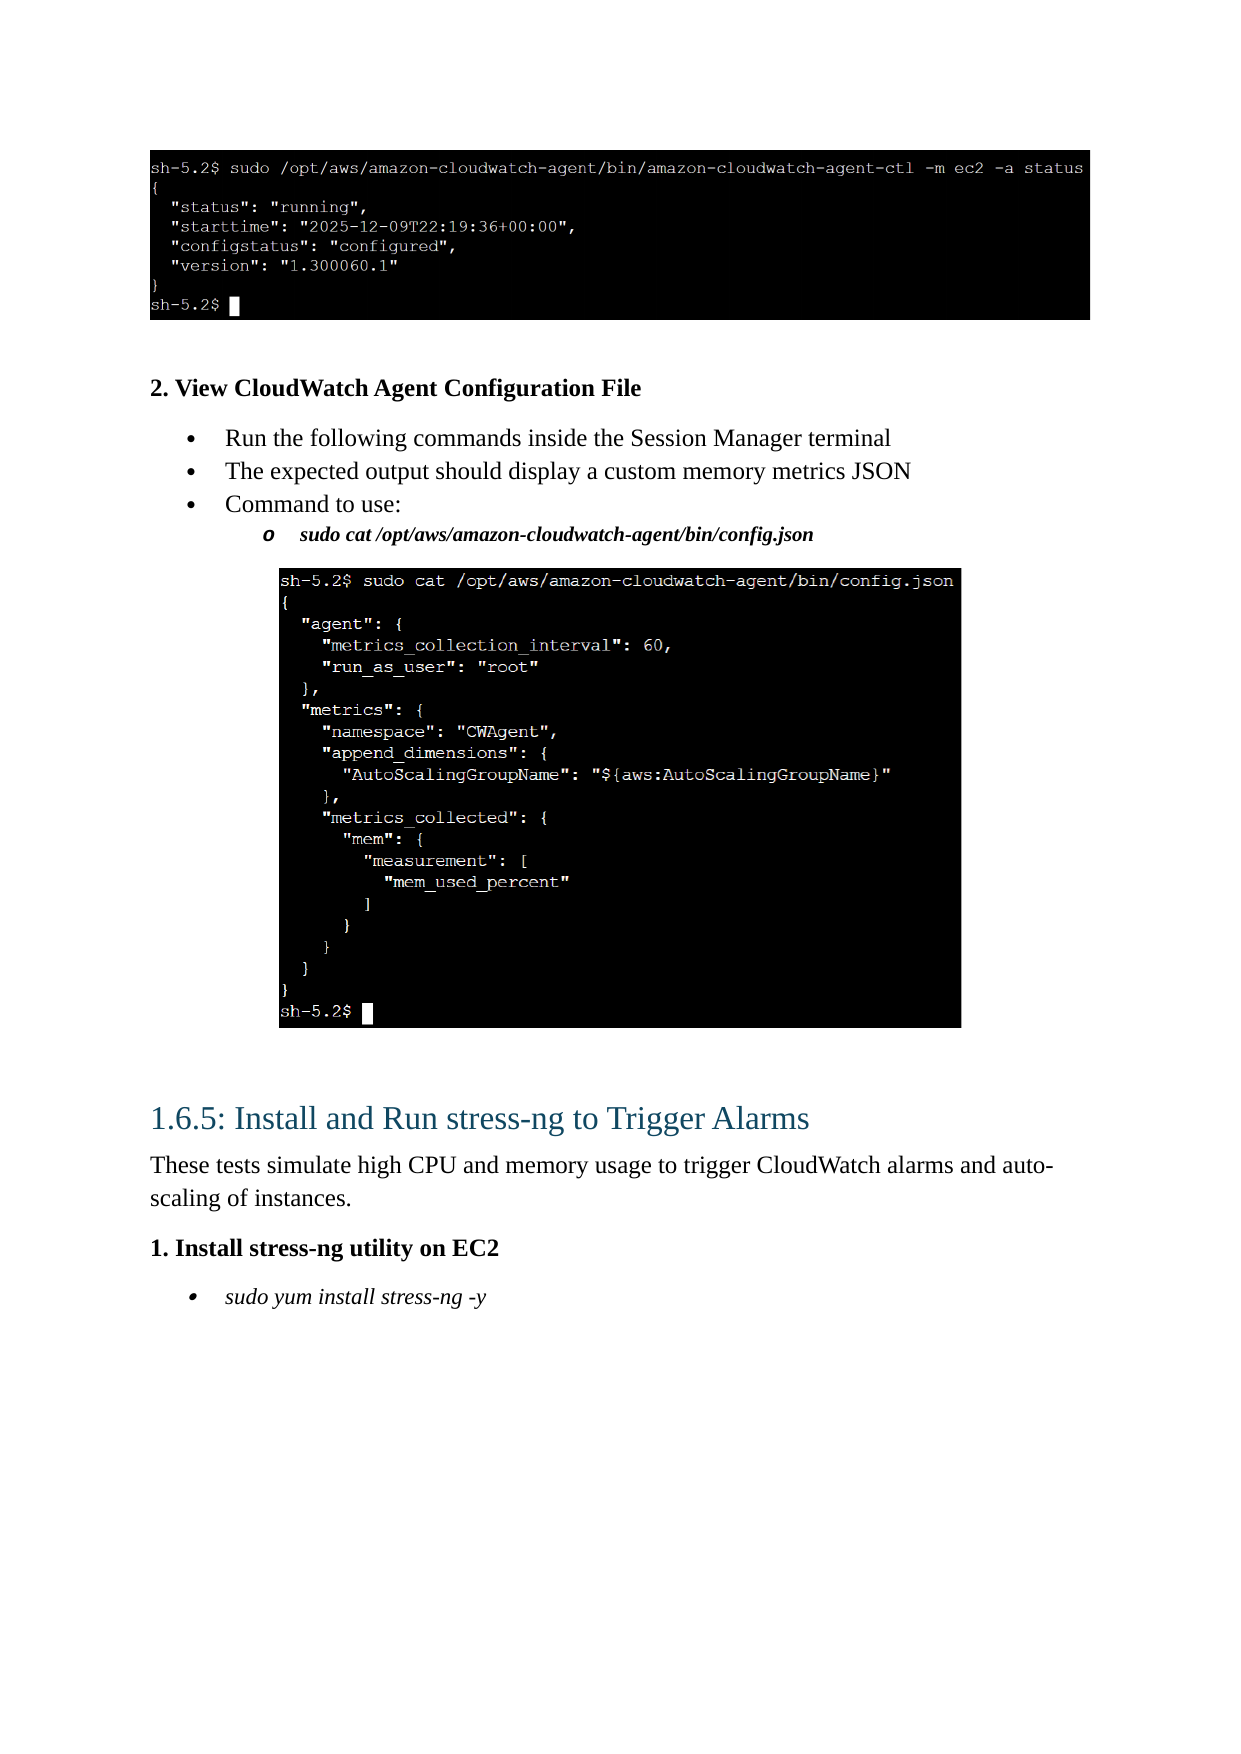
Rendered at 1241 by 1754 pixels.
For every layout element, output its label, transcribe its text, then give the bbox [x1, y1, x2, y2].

picture [150, 150, 1091, 320]
picture [279, 568, 962, 1028]
subtitle 1.6.5: Install and Run stress-ng to Trigger Alarms [150, 1098, 1090, 1136]
text These tests simulate high CPU and memory usage to trigger CloudWatch alarms and auto-scaling of instances. [150, 1150, 1090, 1212]
list Run the following commands inside the Session Manager terminal [187, 423, 1090, 452]
text 1. Install stress-ng utility on EC2 [150, 1233, 1090, 1262]
list Command to use: [187, 489, 1090, 518]
text 2. View CloudWatch Agent Configuration File [150, 340, 1090, 402]
list sudo cat /opt/aws/amazon-cloudwatch-agent/bin/config.json [262, 522, 1090, 548]
list sudo yum install stress-ng -y [187, 1283, 1090, 1309]
list The expected output should display a custom memory metrics JSON [187, 456, 1090, 484]
